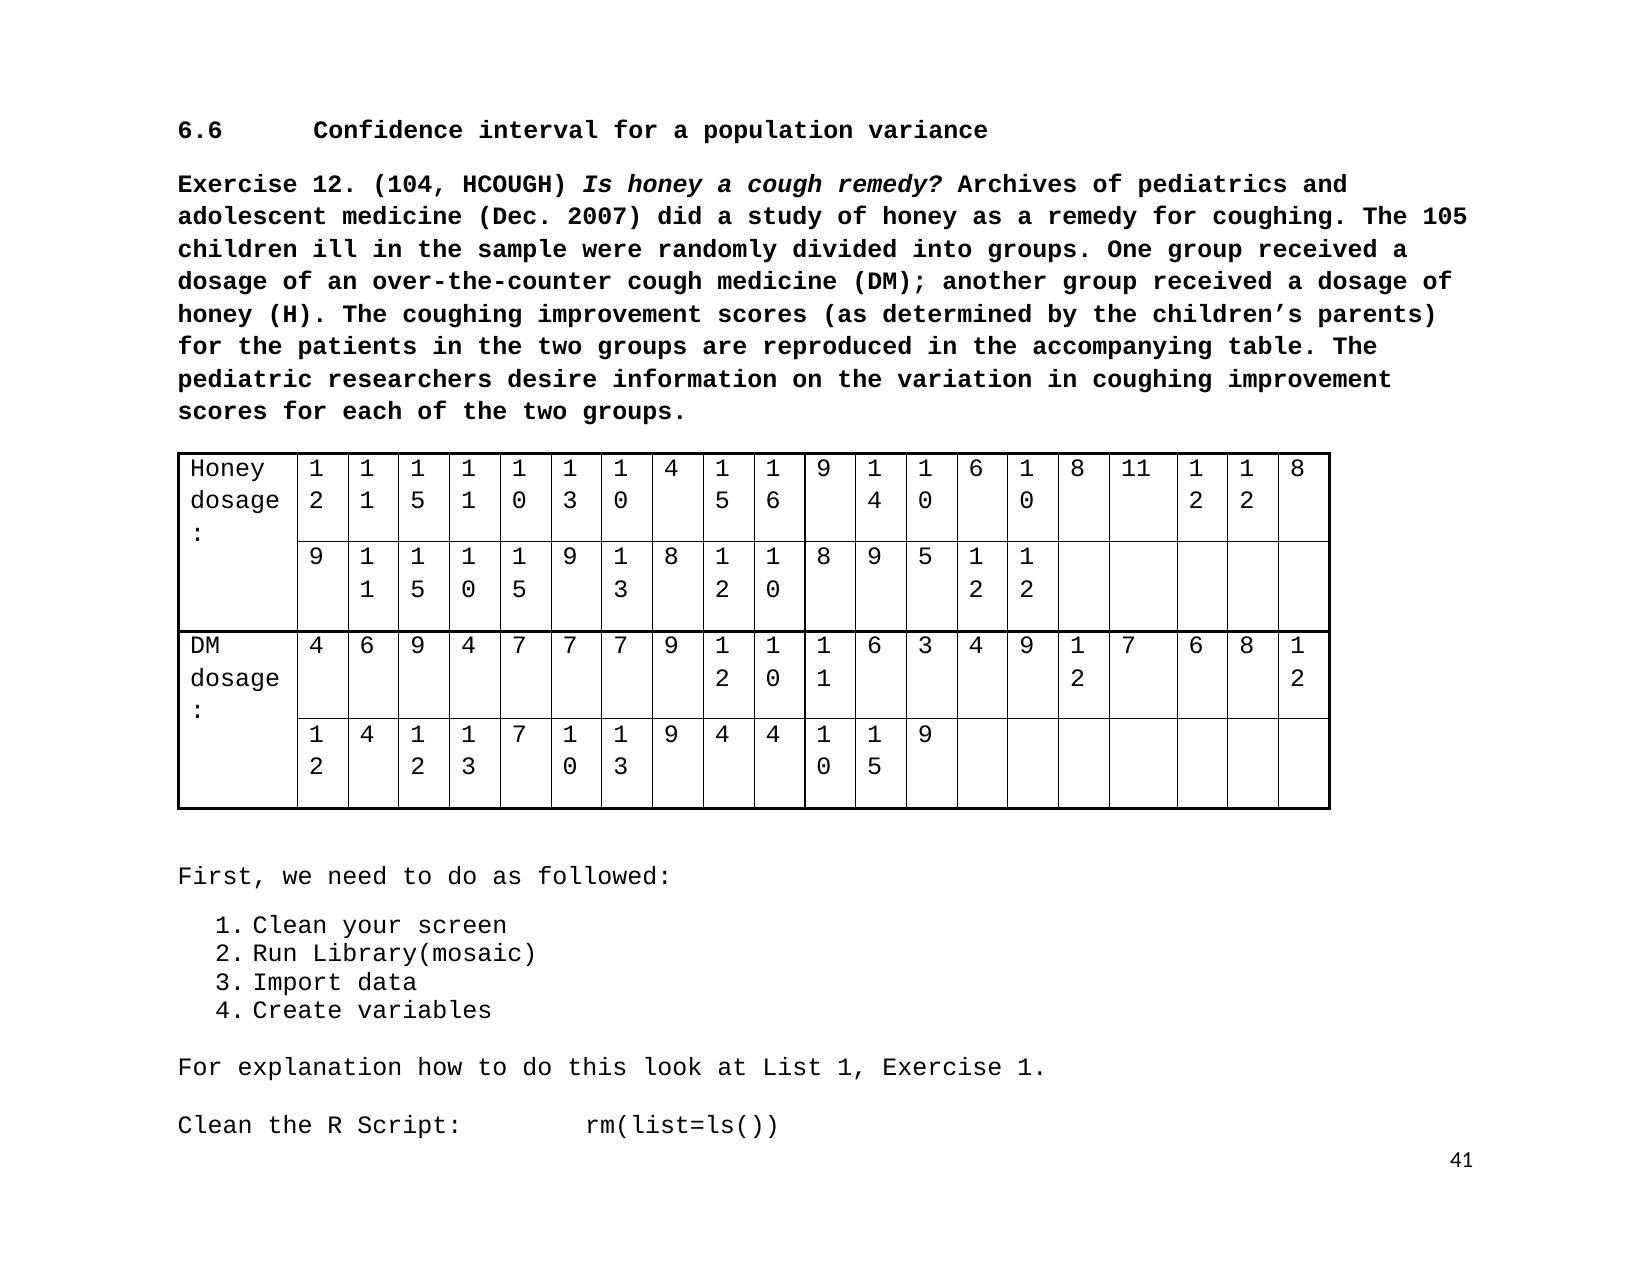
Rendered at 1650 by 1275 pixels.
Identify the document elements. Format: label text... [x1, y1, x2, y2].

table_header 11 [349, 455, 398, 541]
table_header 10 [602, 455, 652, 541]
table_cell [1008, 719, 1058, 807]
table_cell 13 [602, 719, 652, 807]
table_cell 12 [704, 542, 754, 629]
table_header 15 [399, 455, 449, 541]
table_header 10 [501, 455, 551, 541]
table_cell 10 [806, 719, 855, 807]
table_cell 9 [653, 633, 703, 718]
table_cell [1059, 542, 1109, 629]
text Clean the R Script: rm(list=ls()) [177, 1112, 1473, 1141]
table_cell 12 [399, 719, 449, 807]
table_header 13 [552, 455, 601, 541]
table_header 16 [755, 455, 804, 541]
table_cell 4 [450, 633, 500, 718]
table_cell [1228, 542, 1278, 629]
table_cell 12 [298, 719, 348, 807]
table_cell 9 [552, 542, 601, 629]
table_cell 4 [704, 719, 754, 807]
table_header 10 [907, 455, 957, 541]
table_header 15 [704, 455, 754, 541]
table_cell [958, 719, 1007, 807]
table_cell 7 [602, 633, 652, 718]
table_cell 4 [755, 719, 804, 807]
table_cell 4 [298, 633, 348, 718]
table_cell [1279, 719, 1328, 807]
table_cell 7 [552, 633, 601, 718]
table_header 12 [1228, 455, 1278, 541]
table_cell 5 [907, 542, 957, 629]
table_header 8 [1059, 455, 1109, 541]
table_cell 13 [450, 719, 500, 807]
table_cell [1059, 719, 1109, 807]
table_cell 8 [653, 542, 703, 629]
table_cell 12 [704, 633, 754, 718]
table_cell 9 [1008, 633, 1058, 718]
table_cell [1178, 719, 1227, 807]
table_cell 15 [399, 542, 449, 629]
text Exercise 12. (104, HCOUGH) Is honey a cough remedy? Archives of pediatrics and adolescent medicine (Dec. 2007) did a study of honey as a remedy for coughing. The 105 children ill in the sample were randomly divided into groups. One group received a dosage of an over-the-counter cough medicine (DM); another group received a dosage of honey (H). The coughing improvement scores (as determined by the children’s parents) for the patients in the two groups are reproduced in the accompanying table. The pediatric researchers desire information on the variation in coughing improvement scores for each of the two groups. [177, 171, 1473, 427]
text First, we need to do as followed: [177, 863, 1473, 892]
table_cell 13 [602, 542, 652, 629]
list Import data [215, 969, 1473, 997]
table_header 12 [1178, 455, 1227, 541]
table_cell 6 [1178, 633, 1227, 718]
text For explanation how to do this look at List 1, Exercise 1. [177, 1055, 1473, 1083]
table_header 6 [958, 455, 1007, 541]
table_header 9 [806, 455, 855, 541]
table_header 14 [856, 455, 906, 541]
table_header 12 [298, 455, 348, 541]
table_cell 6 [856, 633, 906, 718]
table_cell 10 [552, 719, 601, 807]
table_cell 12 [1279, 633, 1328, 718]
table_cell 4 [958, 633, 1007, 718]
table_cell [1228, 719, 1278, 807]
table_header 11 [450, 455, 500, 541]
table_cell 15 [856, 719, 906, 807]
table_header 8 [1279, 455, 1328, 541]
table_cell 9 [653, 719, 703, 807]
table_cell 8 [1228, 633, 1278, 718]
table_header 11 [1110, 455, 1177, 541]
table_cell 9 [907, 719, 957, 807]
table_cell 12 [1008, 542, 1058, 629]
table_cell 12 [958, 542, 1007, 629]
table_cell 12 [1059, 633, 1109, 718]
table_cell 3 [907, 633, 957, 718]
table_header 4 [653, 455, 703, 541]
table_cell [1110, 542, 1177, 629]
table_cell 11 [806, 633, 855, 718]
table_cell 7 [501, 719, 551, 807]
table_cell 10 [755, 633, 804, 718]
list Confidence interval for a population variance [177, 118, 1473, 146]
table_cell [1110, 719, 1177, 807]
table_header 10 [1008, 455, 1058, 541]
table_cell 15 [501, 542, 551, 629]
table_cell 9 [298, 542, 348, 629]
table_cell 10 [450, 542, 500, 629]
table_cell 9 [399, 633, 449, 718]
table_cell [1178, 542, 1227, 629]
table_cell 11 [349, 542, 398, 629]
table_header Honey dosage: [180, 455, 297, 629]
list Create variables [215, 997, 1473, 1026]
list Run Library(mosaic) [215, 941, 1473, 969]
table_cell 9 [856, 542, 906, 629]
table_cell 4 [349, 719, 398, 807]
table_cell 8 [806, 542, 855, 629]
table_cell 10 [755, 542, 804, 629]
table_cell 7 [501, 633, 551, 718]
table_cell 7 [1110, 633, 1177, 718]
list Clean your screen [215, 912, 1473, 941]
table_cell 6 [349, 633, 398, 718]
table_cell [1279, 542, 1328, 629]
table_cell DM dosage: [180, 633, 297, 807]
